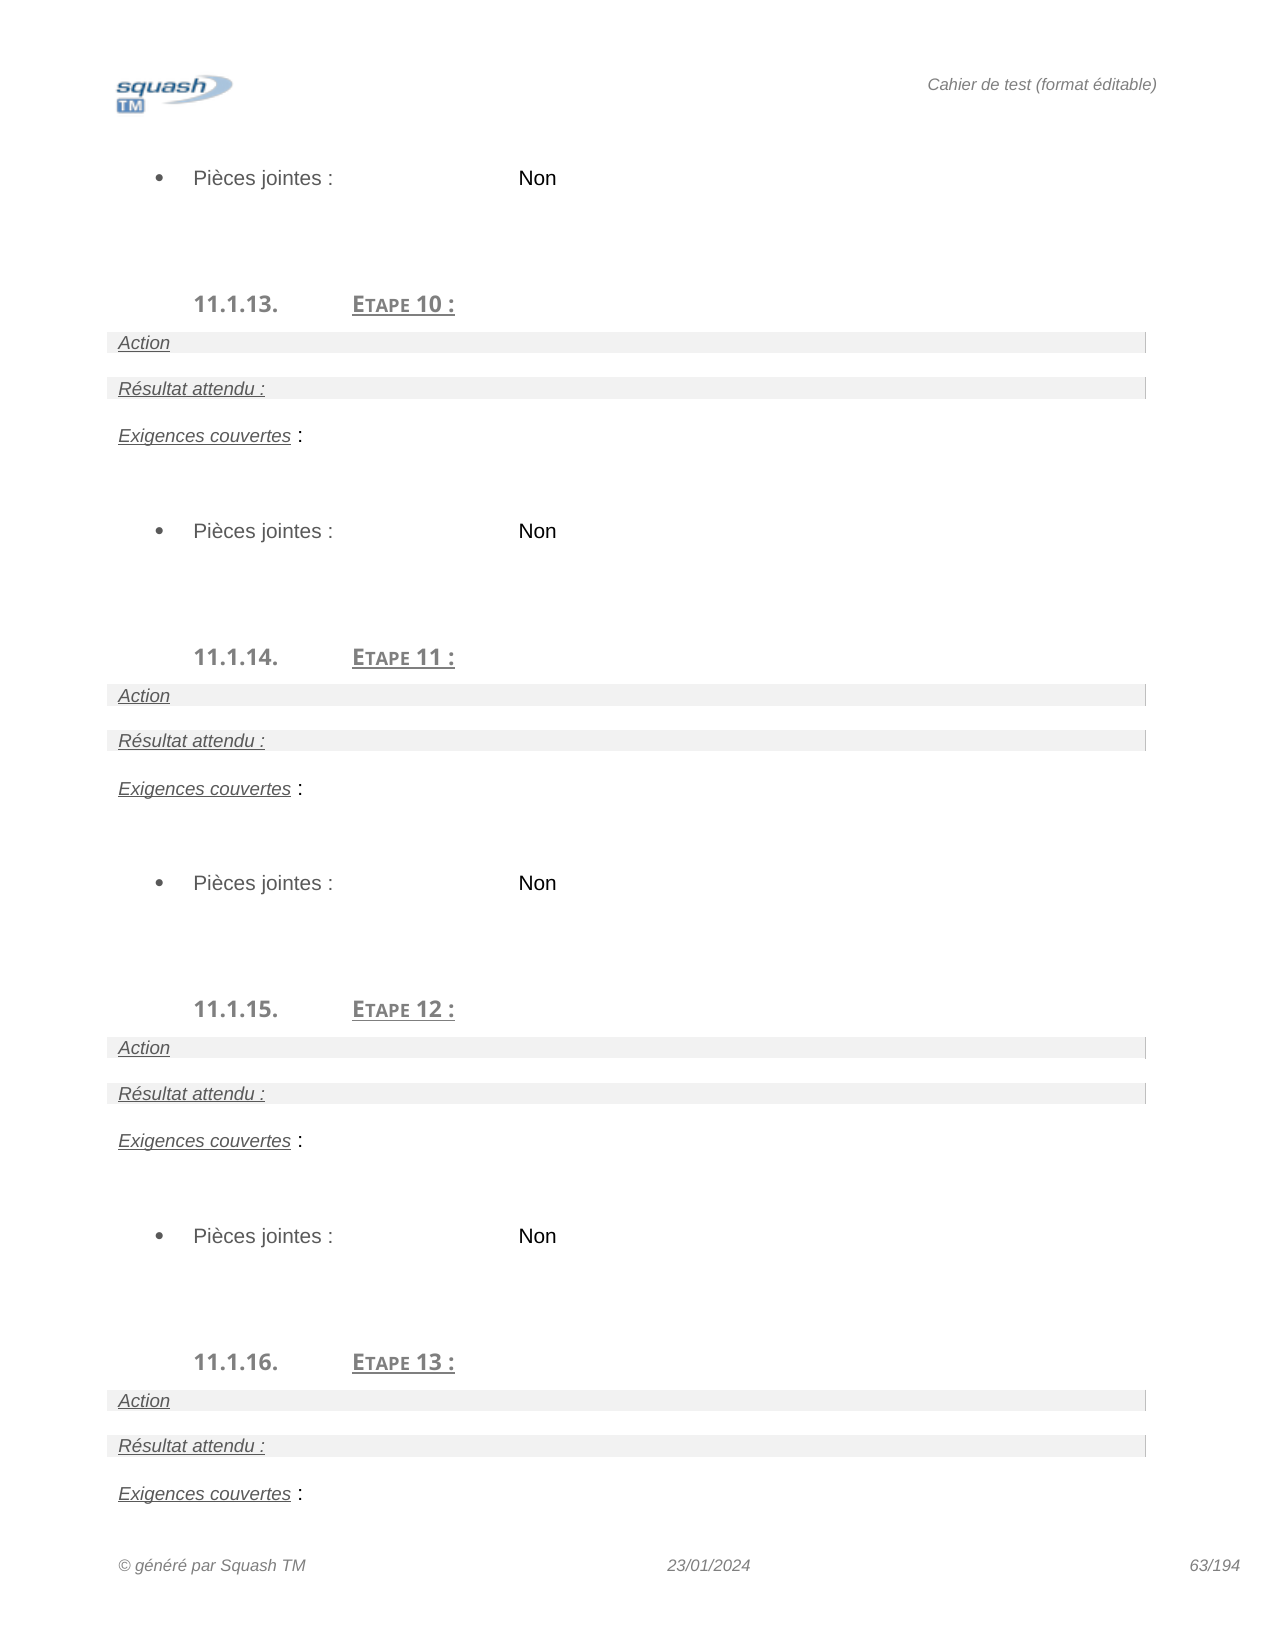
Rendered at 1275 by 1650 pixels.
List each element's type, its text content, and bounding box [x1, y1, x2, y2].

text Exigences couvertes : [118, 775, 1157, 799]
text Exigences couvertes : [118, 1128, 1157, 1152]
subtitle Etape 10 : [193, 288, 1157, 319]
picture [111, 69, 237, 117]
text Exigences couvertes : [118, 423, 1157, 447]
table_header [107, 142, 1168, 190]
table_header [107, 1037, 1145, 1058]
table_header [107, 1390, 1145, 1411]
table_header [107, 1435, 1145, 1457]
subtitle Etape 12 : [193, 993, 1157, 1024]
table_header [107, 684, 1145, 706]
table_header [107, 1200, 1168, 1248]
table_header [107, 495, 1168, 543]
subtitle Etape 11 : [193, 641, 1157, 672]
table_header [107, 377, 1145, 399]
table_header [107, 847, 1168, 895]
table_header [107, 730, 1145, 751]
subtitle Etape 13 : [193, 1346, 1157, 1377]
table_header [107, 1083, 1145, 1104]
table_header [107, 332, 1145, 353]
text Exigences couvertes : [118, 1481, 1157, 1504]
